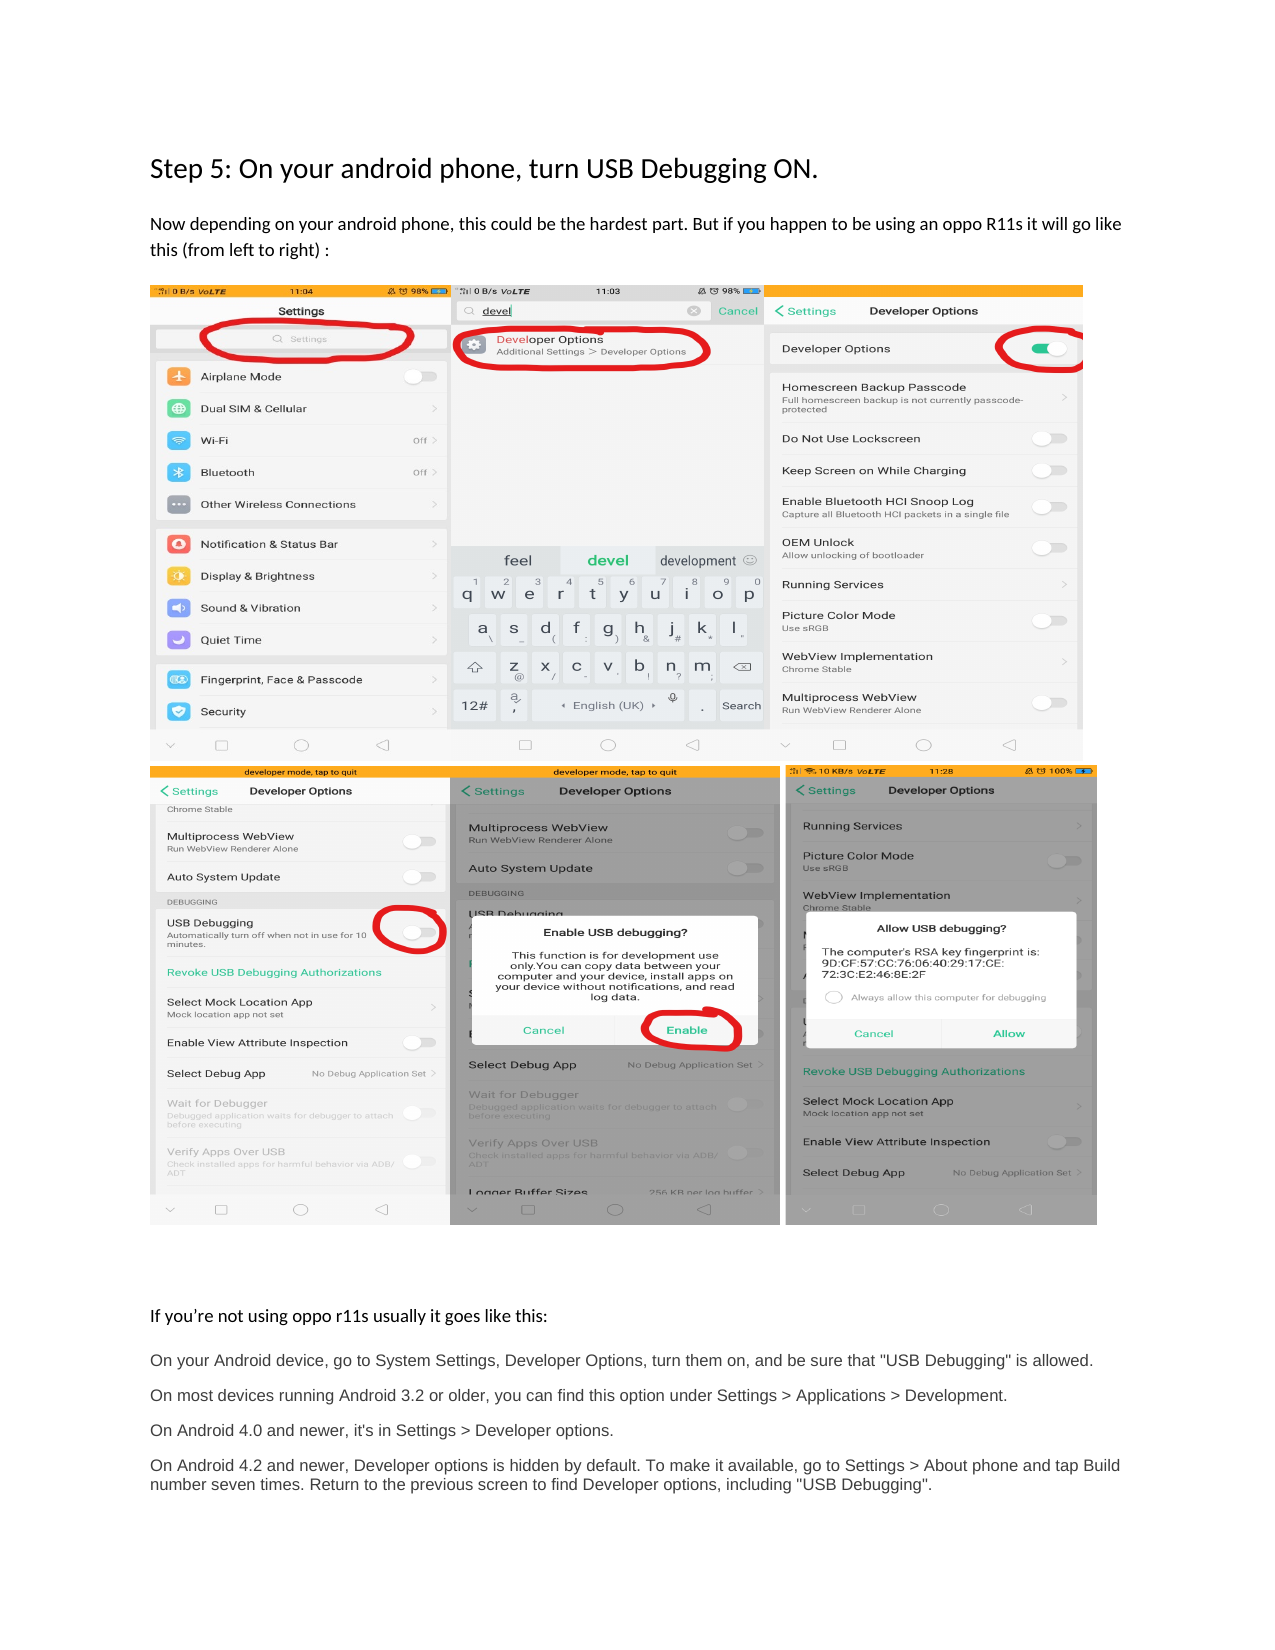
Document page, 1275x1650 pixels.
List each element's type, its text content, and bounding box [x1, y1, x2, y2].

text Step 5: On your android phone, turn USB Debugging ON. [150, 150, 1125, 186]
picture [150, 766, 780, 1225]
picture [785, 765, 1097, 1225]
text On Android 4.0 and newer, it's in Settings > Developer options. [150, 1421, 1125, 1440]
text Now depending on your android phone, this could be the hardest part. But if you happen to be using an oppo R11s it will go like this (from left to right) : [150, 212, 1125, 261]
text On Android 4.2 and newer, Developer options is hidden by default. To make it available, go to Settings > About phone and tap Build number seven times. Return to the previous screen to find Developer options, including "USB Debugging". [150, 1455, 1125, 1494]
text If you’re not using oppo r11s usually it goes like this: [150, 1304, 1125, 1327]
picture [150, 285, 1083, 761]
text On most devices running Android 3.2 or older, you can find this option under Settings > Applications > Development. [150, 1386, 1125, 1405]
text On your Android device, go to System Settings, Developer Options, turn them on, and be sure that "USB Debugging" is allowed. [150, 1351, 1125, 1370]
